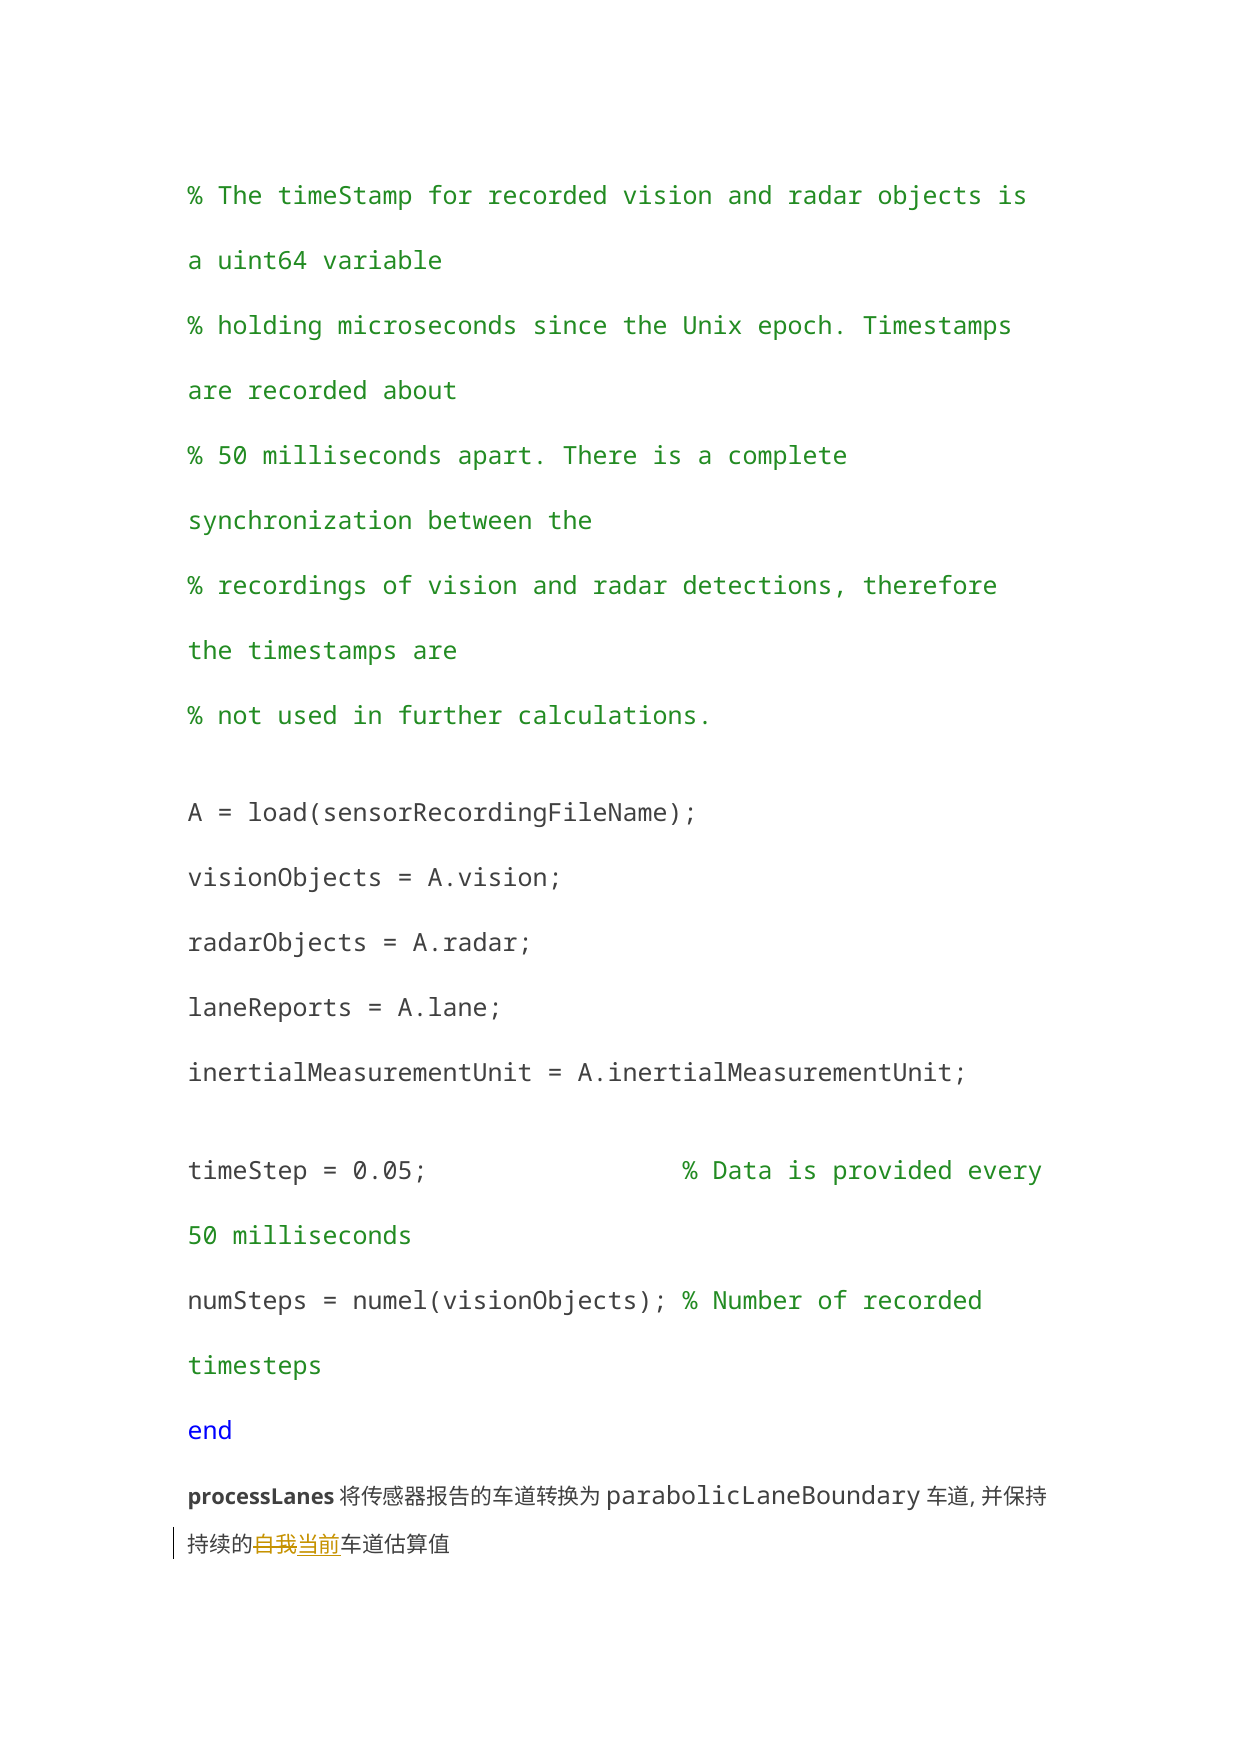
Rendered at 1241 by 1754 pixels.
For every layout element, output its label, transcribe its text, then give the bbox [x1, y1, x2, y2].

text A = load(sensorRecordingFileName); [187, 779, 1053, 844]
text end [187, 1397, 1053, 1462]
text timeStep = 0.05; % Data is provided every 50 milliseconds [187, 1137, 1053, 1267]
text % recordings of vision and radar detections, therefore the timestamps are [187, 552, 1053, 682]
text numSteps = numel(visionObjects); % Number of recorded timesteps [187, 1267, 1053, 1397]
text % holding microseconds since the Unix epoch. Timestamps are recorded about [187, 292, 1053, 422]
text % not used in further calculations. [187, 682, 1053, 747]
text % The timeStamp for recorded vision and radar objects is a uint64 variable [187, 162, 1053, 292]
text % 50 milliseconds apart. There is a complete synchronization between the [187, 422, 1053, 552]
text processLanes将传感器报告的车道转换为parabolicLaneBoundary车道, 并保持持续的车道估算值 [187, 1462, 1053, 1559]
text laneReports = A.lane; [187, 974, 1053, 1039]
text visionObjects = A.vision; [187, 844, 1053, 909]
text radarObjects = A.radar; [187, 909, 1053, 974]
text inertialMeasurementUnit = A.inertialMeasurementUnit; [187, 1039, 1053, 1104]
